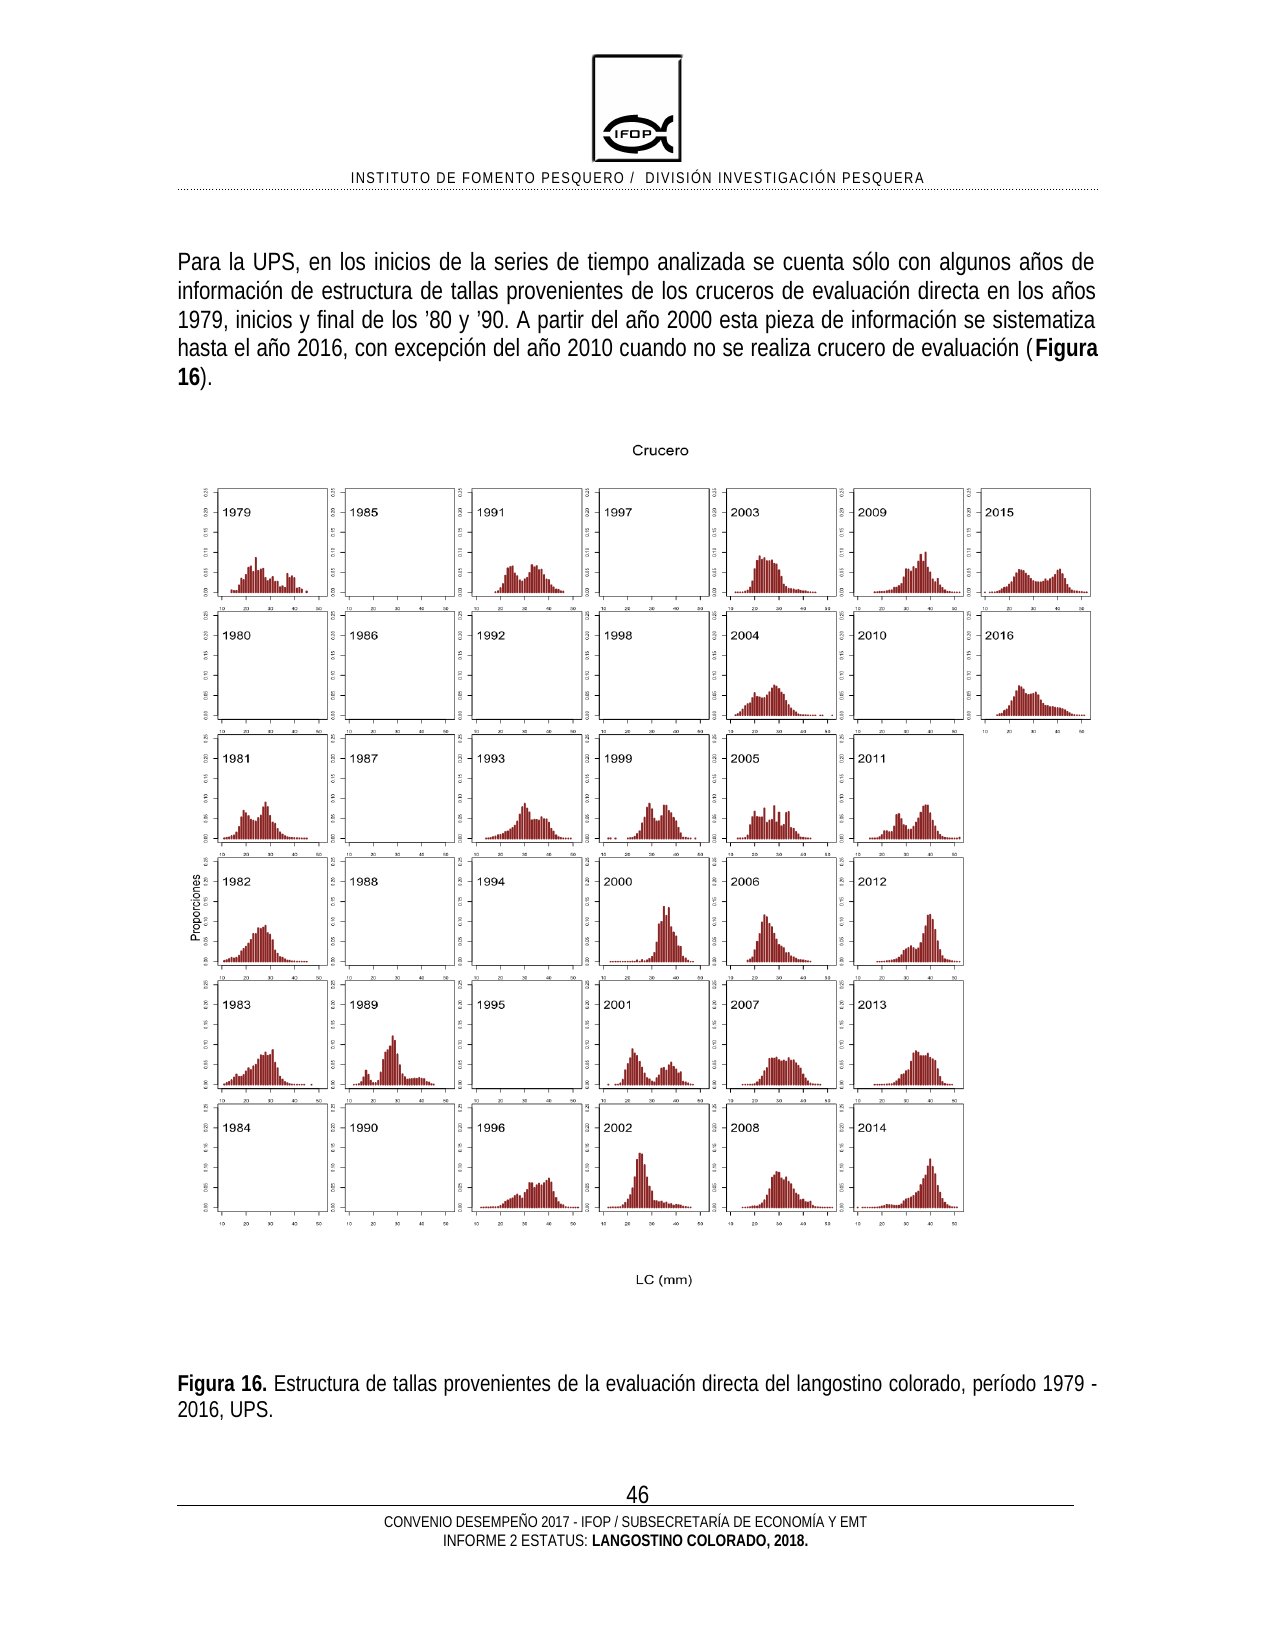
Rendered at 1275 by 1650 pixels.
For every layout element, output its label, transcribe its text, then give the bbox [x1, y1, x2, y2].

text Para la UPS, en los inicios de la series de tiempo analizada se cuenta sólo con algunos años de información de estructura de tallas provenientes de los cruceros de evaluación directa en los años 1979, inicios y final de los ’80 y ’90. A partir del año 2000 esta pieza de información se sistematiza hasta el año 2016, con excepción del año 2010 cuando no se realiza crucero de evaluación (Figura 16). [177, 247, 1098, 391]
text Figura 16. Estructura de tallas provenientes de la evaluación directa del langostino colorado, período 1979 - 2016, UPS. [177, 1370, 1098, 1423]
picture [591, 53, 684, 167]
picture [177, 419, 1098, 1342]
